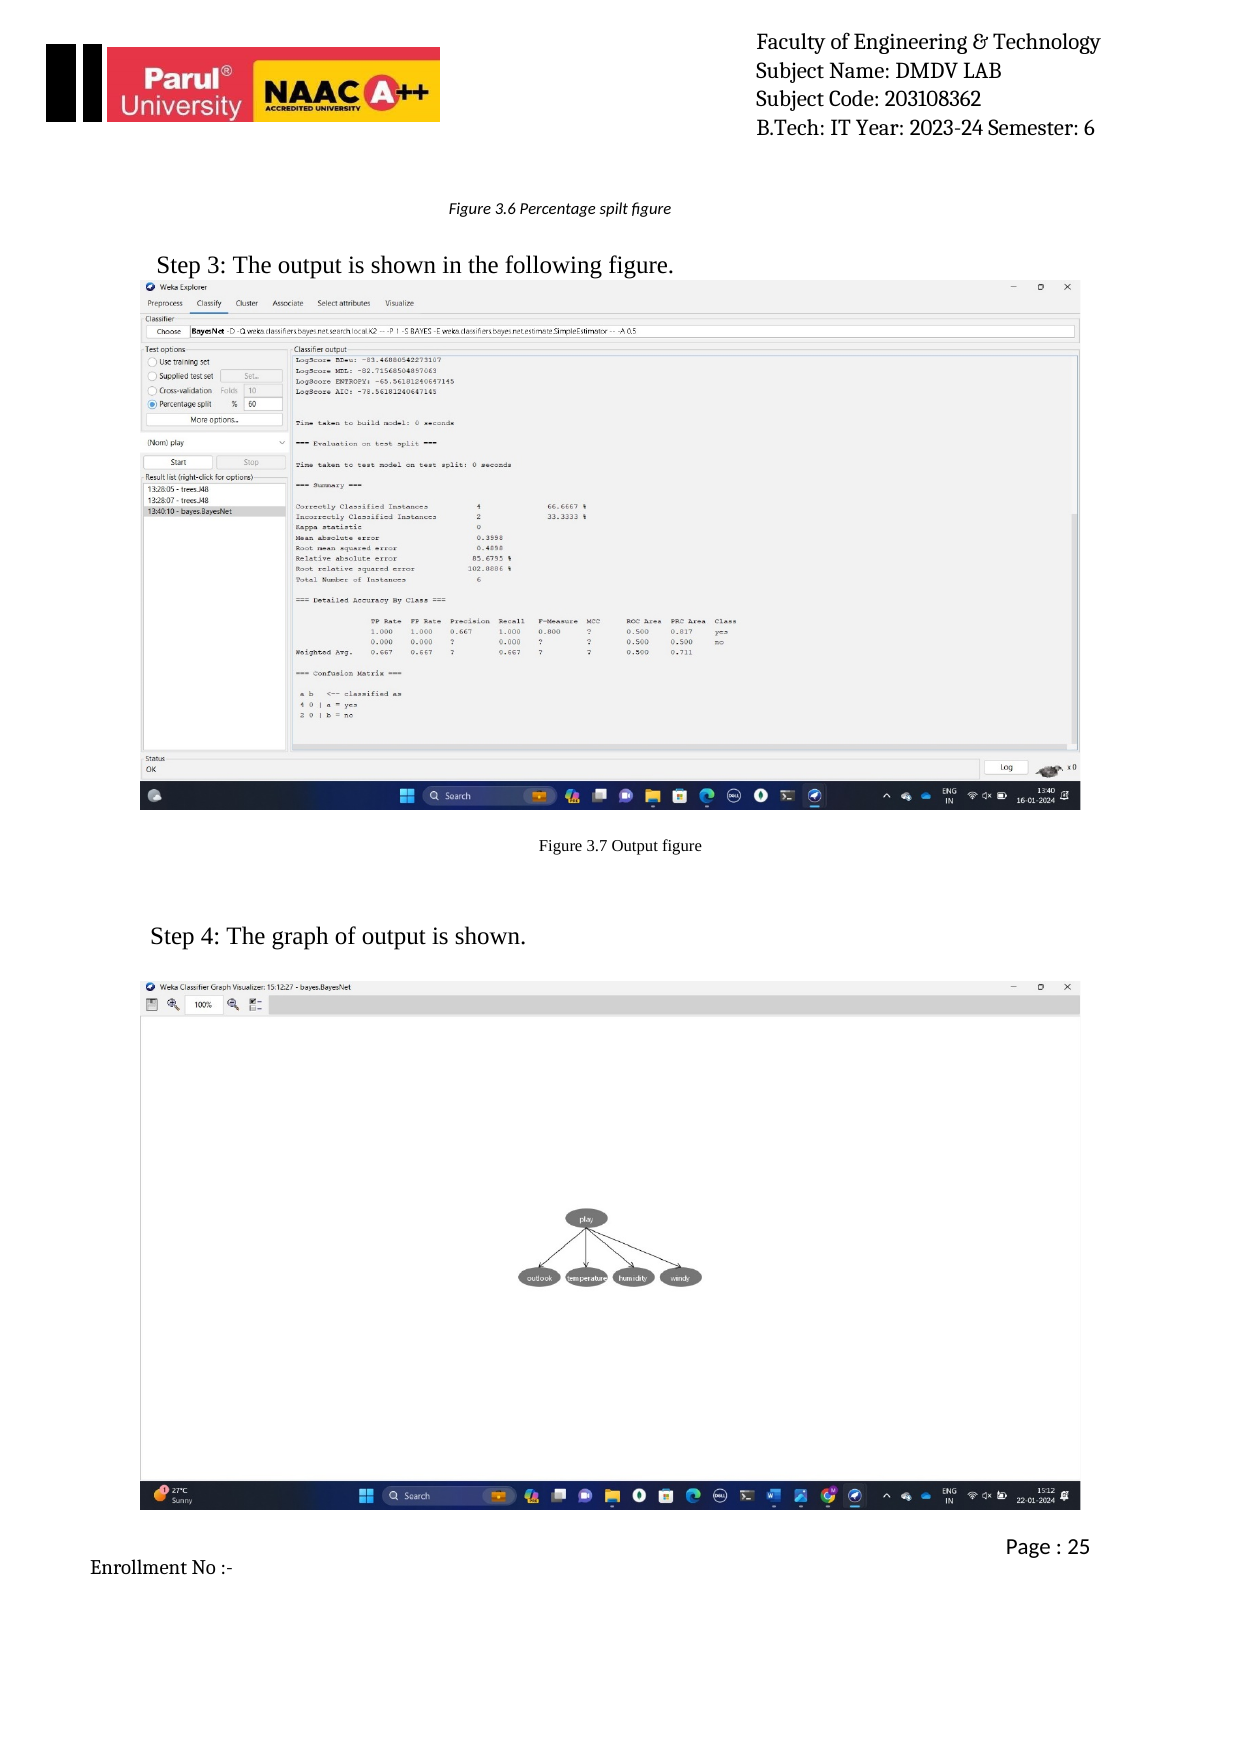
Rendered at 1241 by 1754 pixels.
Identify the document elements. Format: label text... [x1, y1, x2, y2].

text Figure 3.6 Percentage spilt figure [150, 198, 1090, 218]
text Step 4: The graph of output is shown. [150, 921, 1090, 949]
picture [107, 47, 440, 122]
picture [140, 280, 1081, 810]
text Figure 3.7 Output figure [150, 836, 1090, 855]
text Step 3: The output is shown in the following figure. [150, 250, 1090, 278]
picture [140, 981, 1081, 1510]
